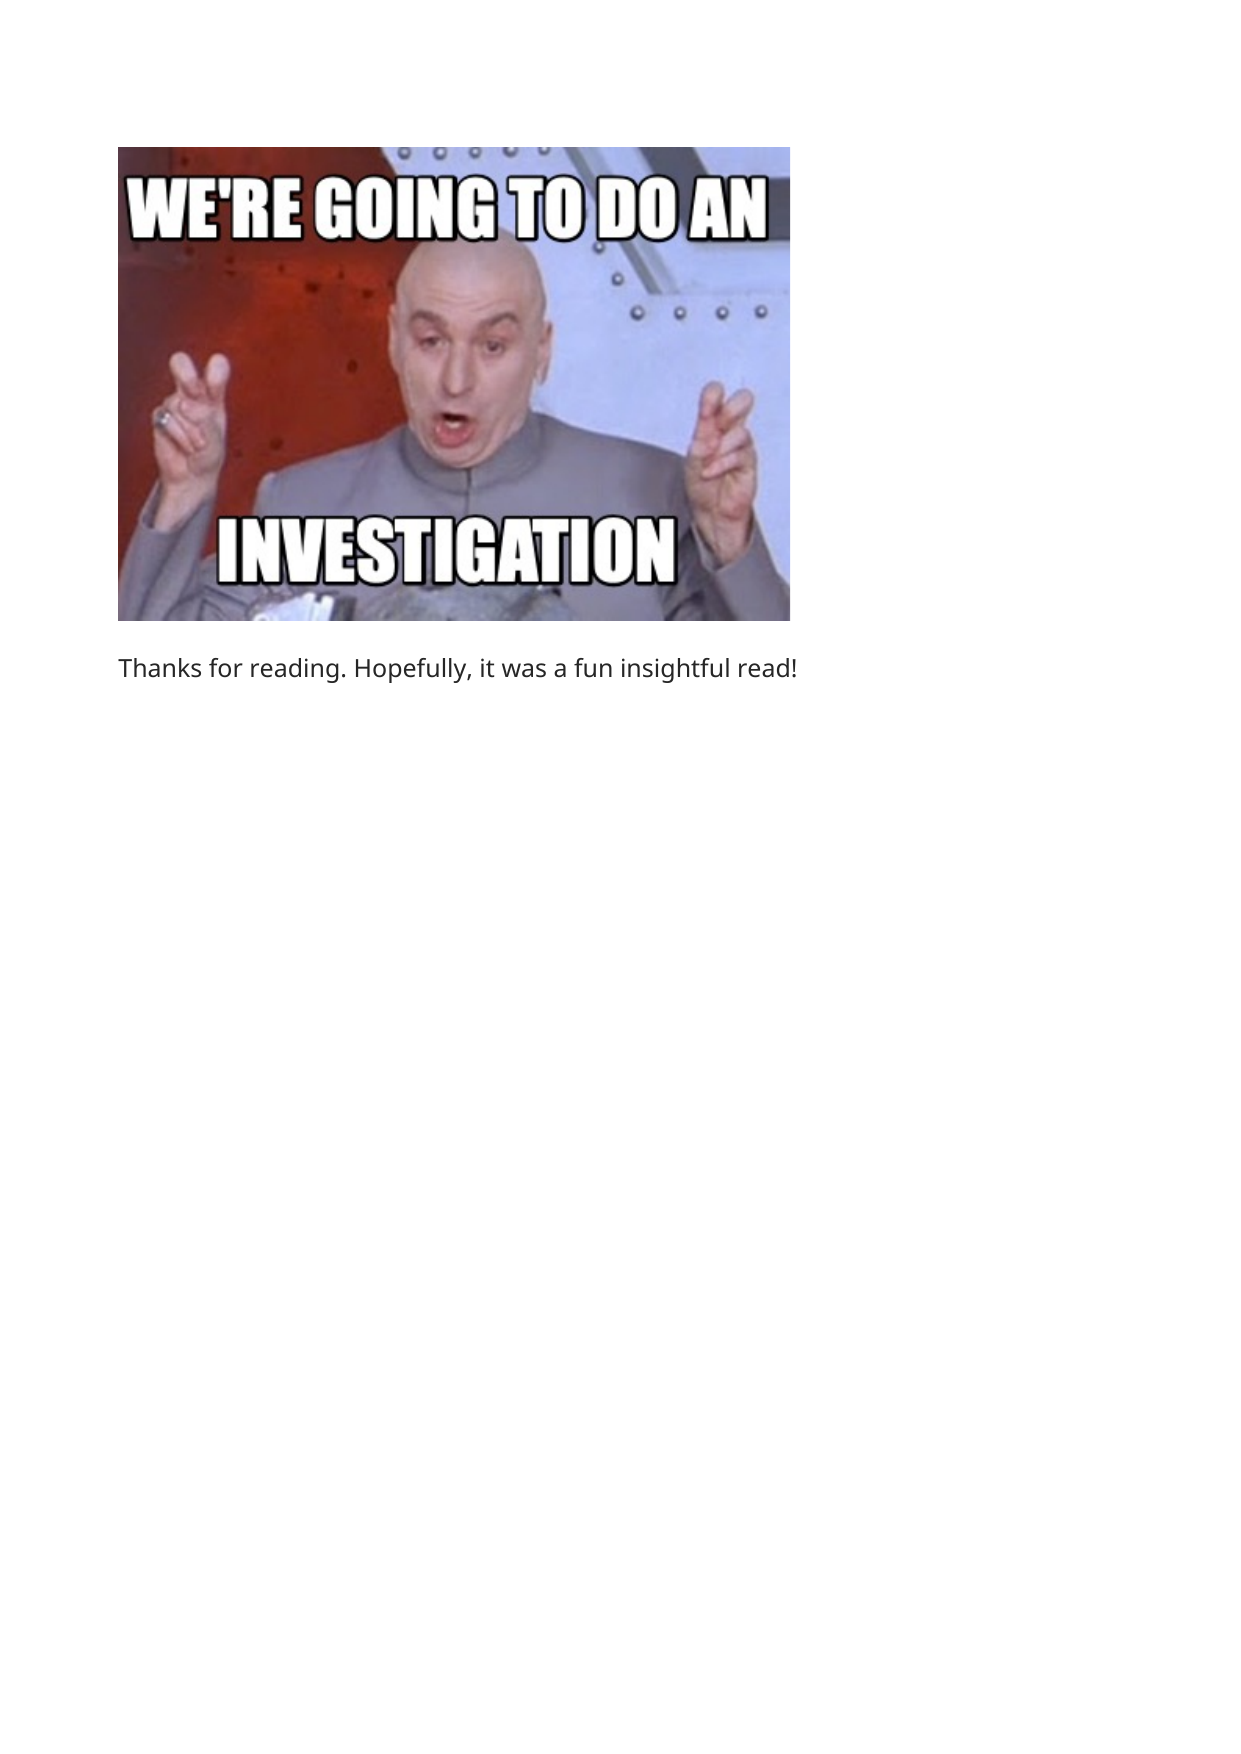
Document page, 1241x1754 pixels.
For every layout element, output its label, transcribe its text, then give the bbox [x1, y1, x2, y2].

text Thanks for reading. Hopefully, it was a fun insightful read! [118, 650, 1122, 684]
picture [118, 147, 790, 621]
